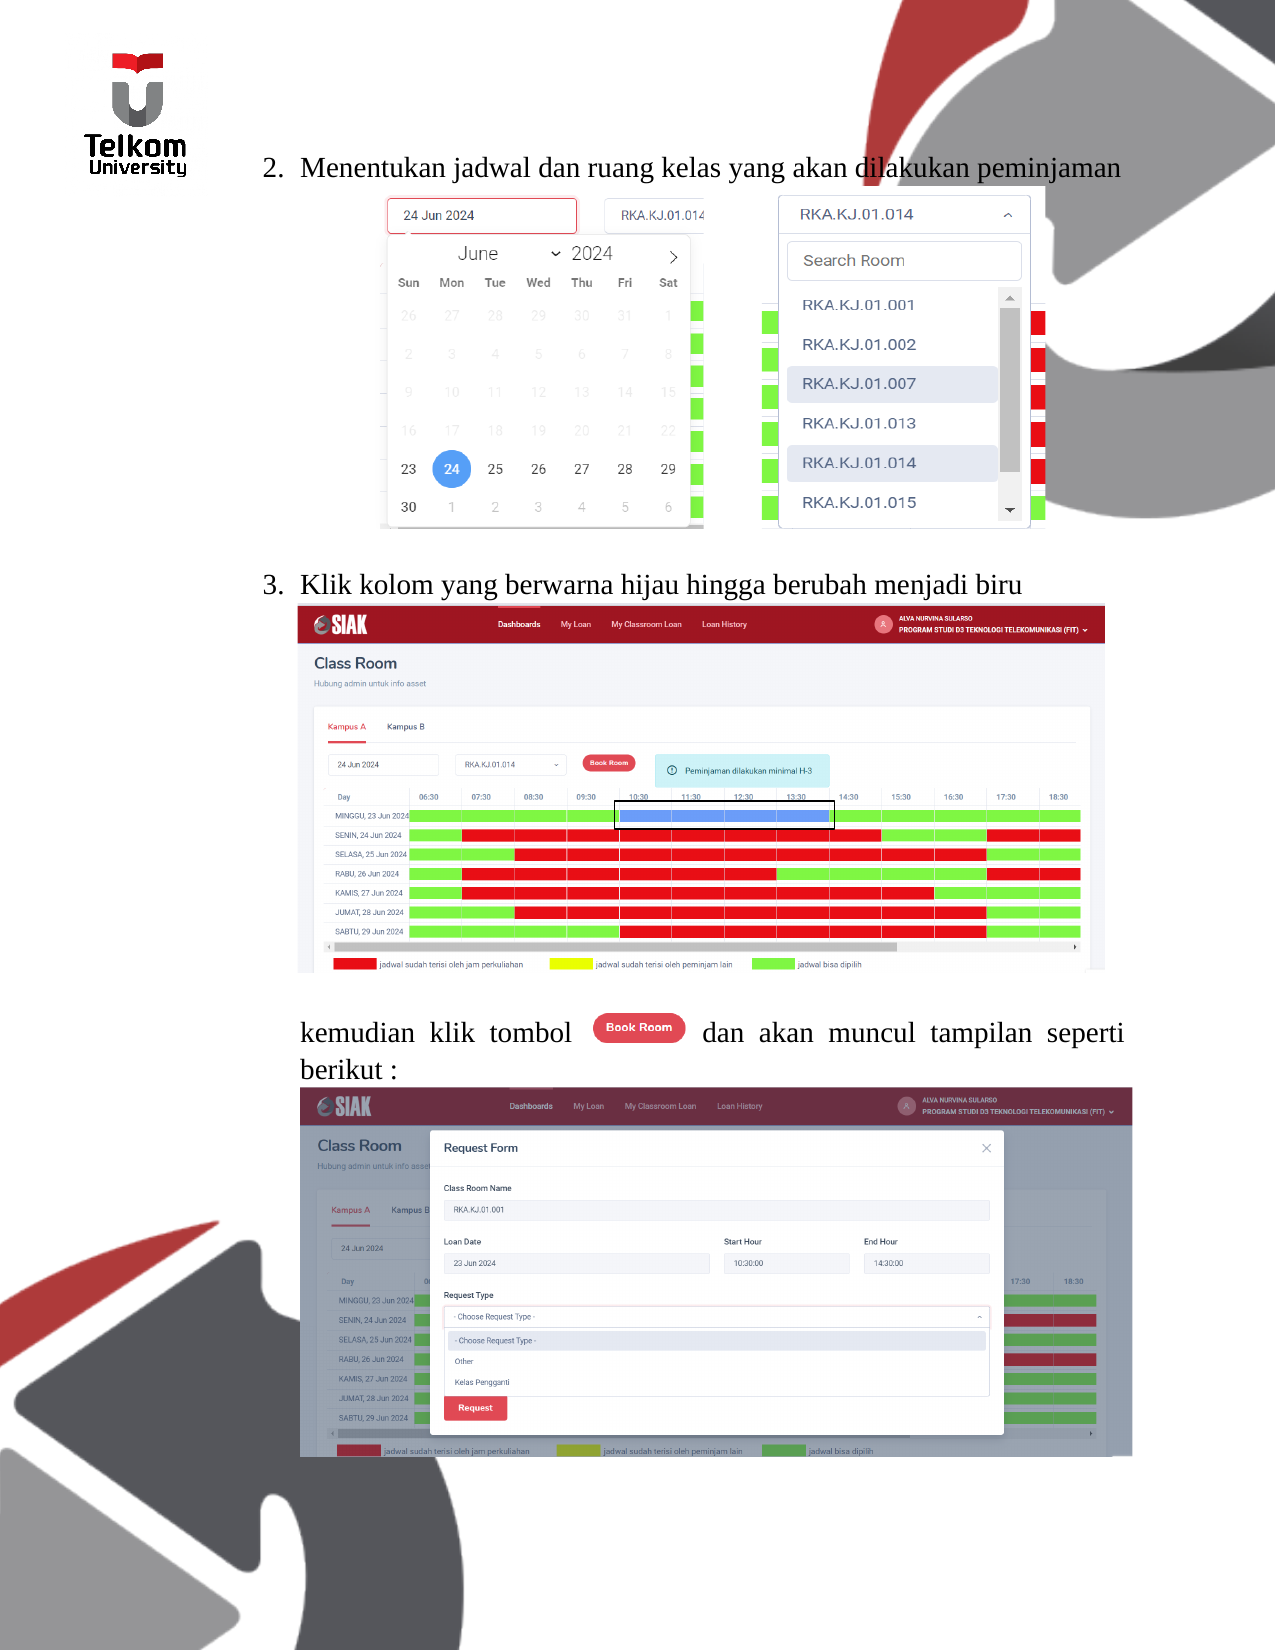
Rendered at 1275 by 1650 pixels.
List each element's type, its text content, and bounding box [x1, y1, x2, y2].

picture [64, 33, 209, 197]
picture [0, 1087, 1133, 1650]
list kemudian klik tombol dan akan muncul tampilan seperti berikut : [300, 1011, 1125, 1085]
picture [586, 1010, 688, 1043]
list Klik kolom yang berwarna hijau hingga berubah menjadi biru [262, 567, 1125, 601]
picture [371, 189, 704, 529]
list Menentukan jadwal dan ruang kelas yang akan dilakukan peminjaman [262, 150, 1125, 183]
picture [297, 0, 1275, 973]
